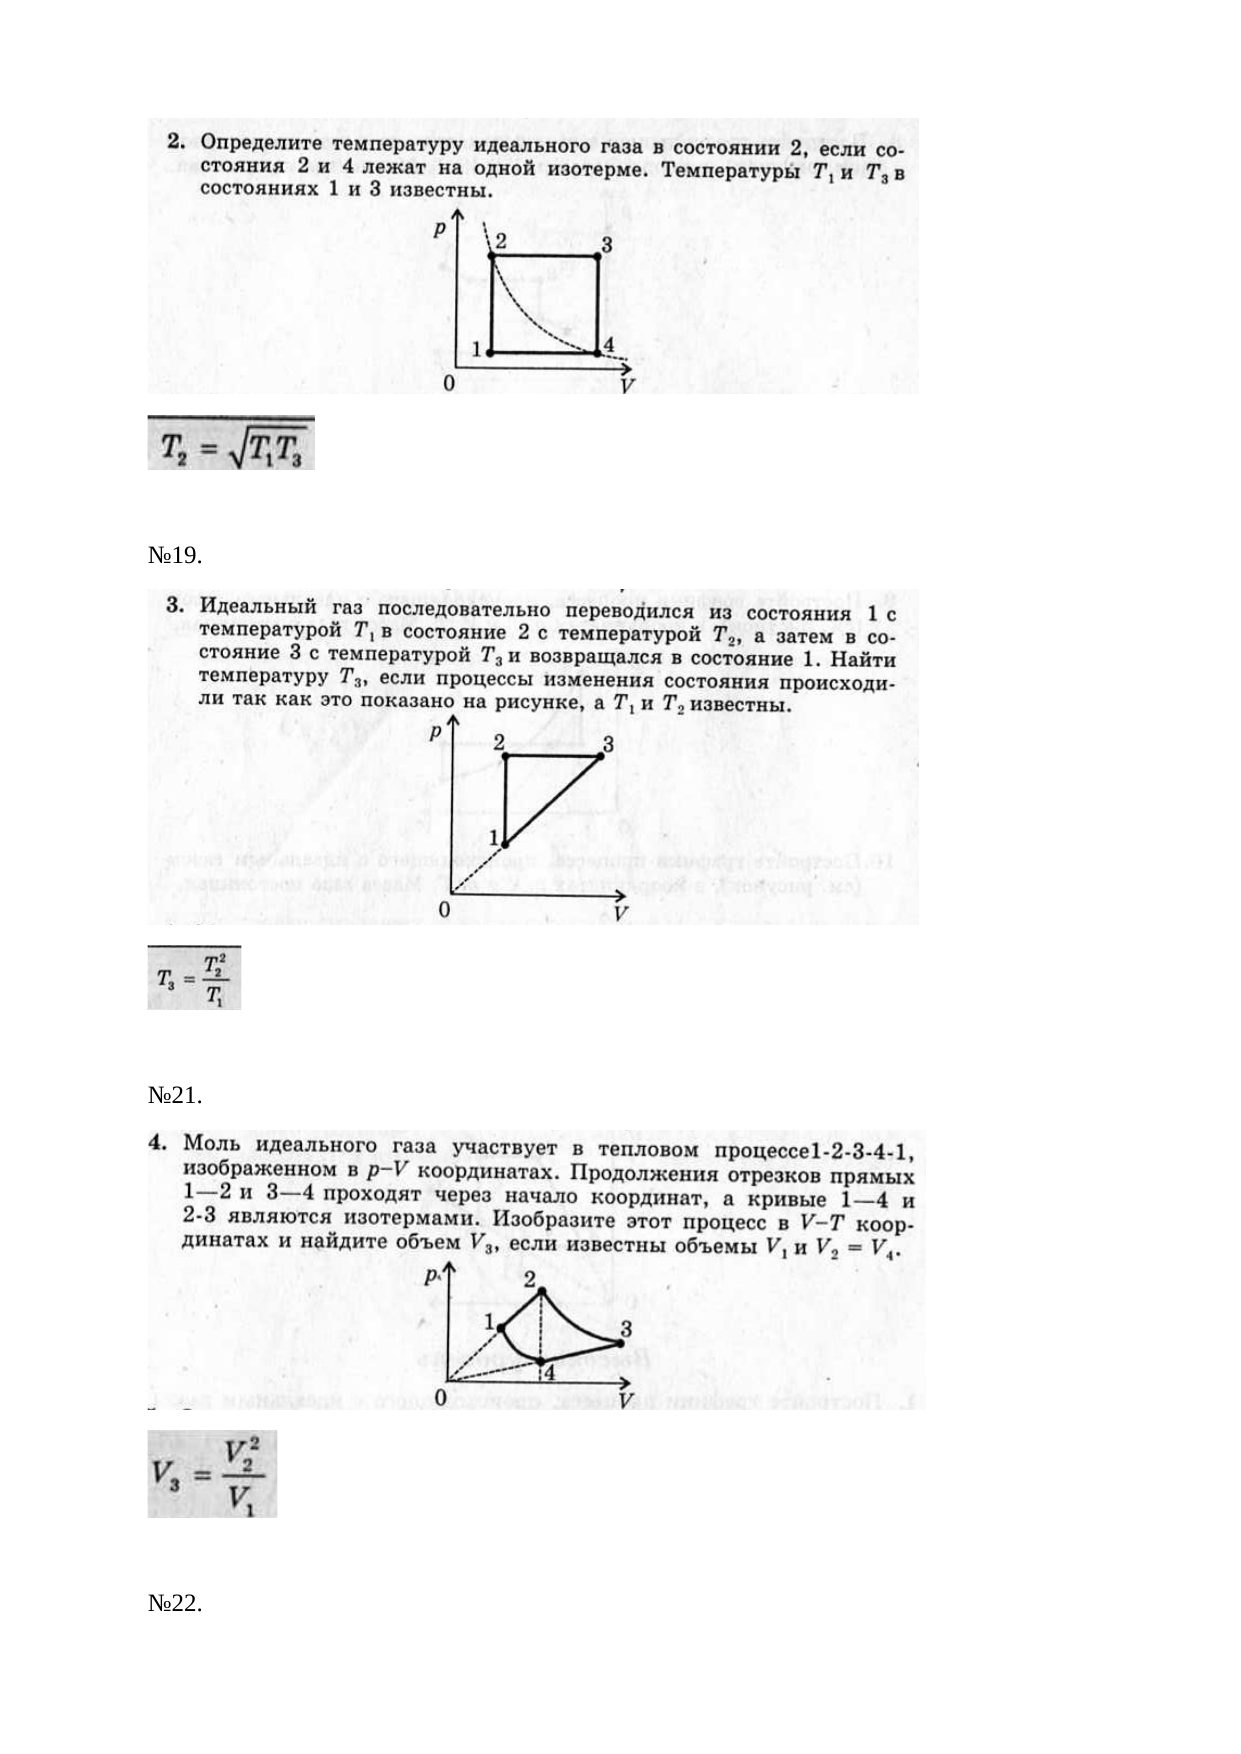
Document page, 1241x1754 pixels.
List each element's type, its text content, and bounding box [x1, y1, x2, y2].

text №19. [148, 540, 1152, 569]
text №21. [148, 1080, 1152, 1109]
text №22. [148, 1588, 1152, 1617]
